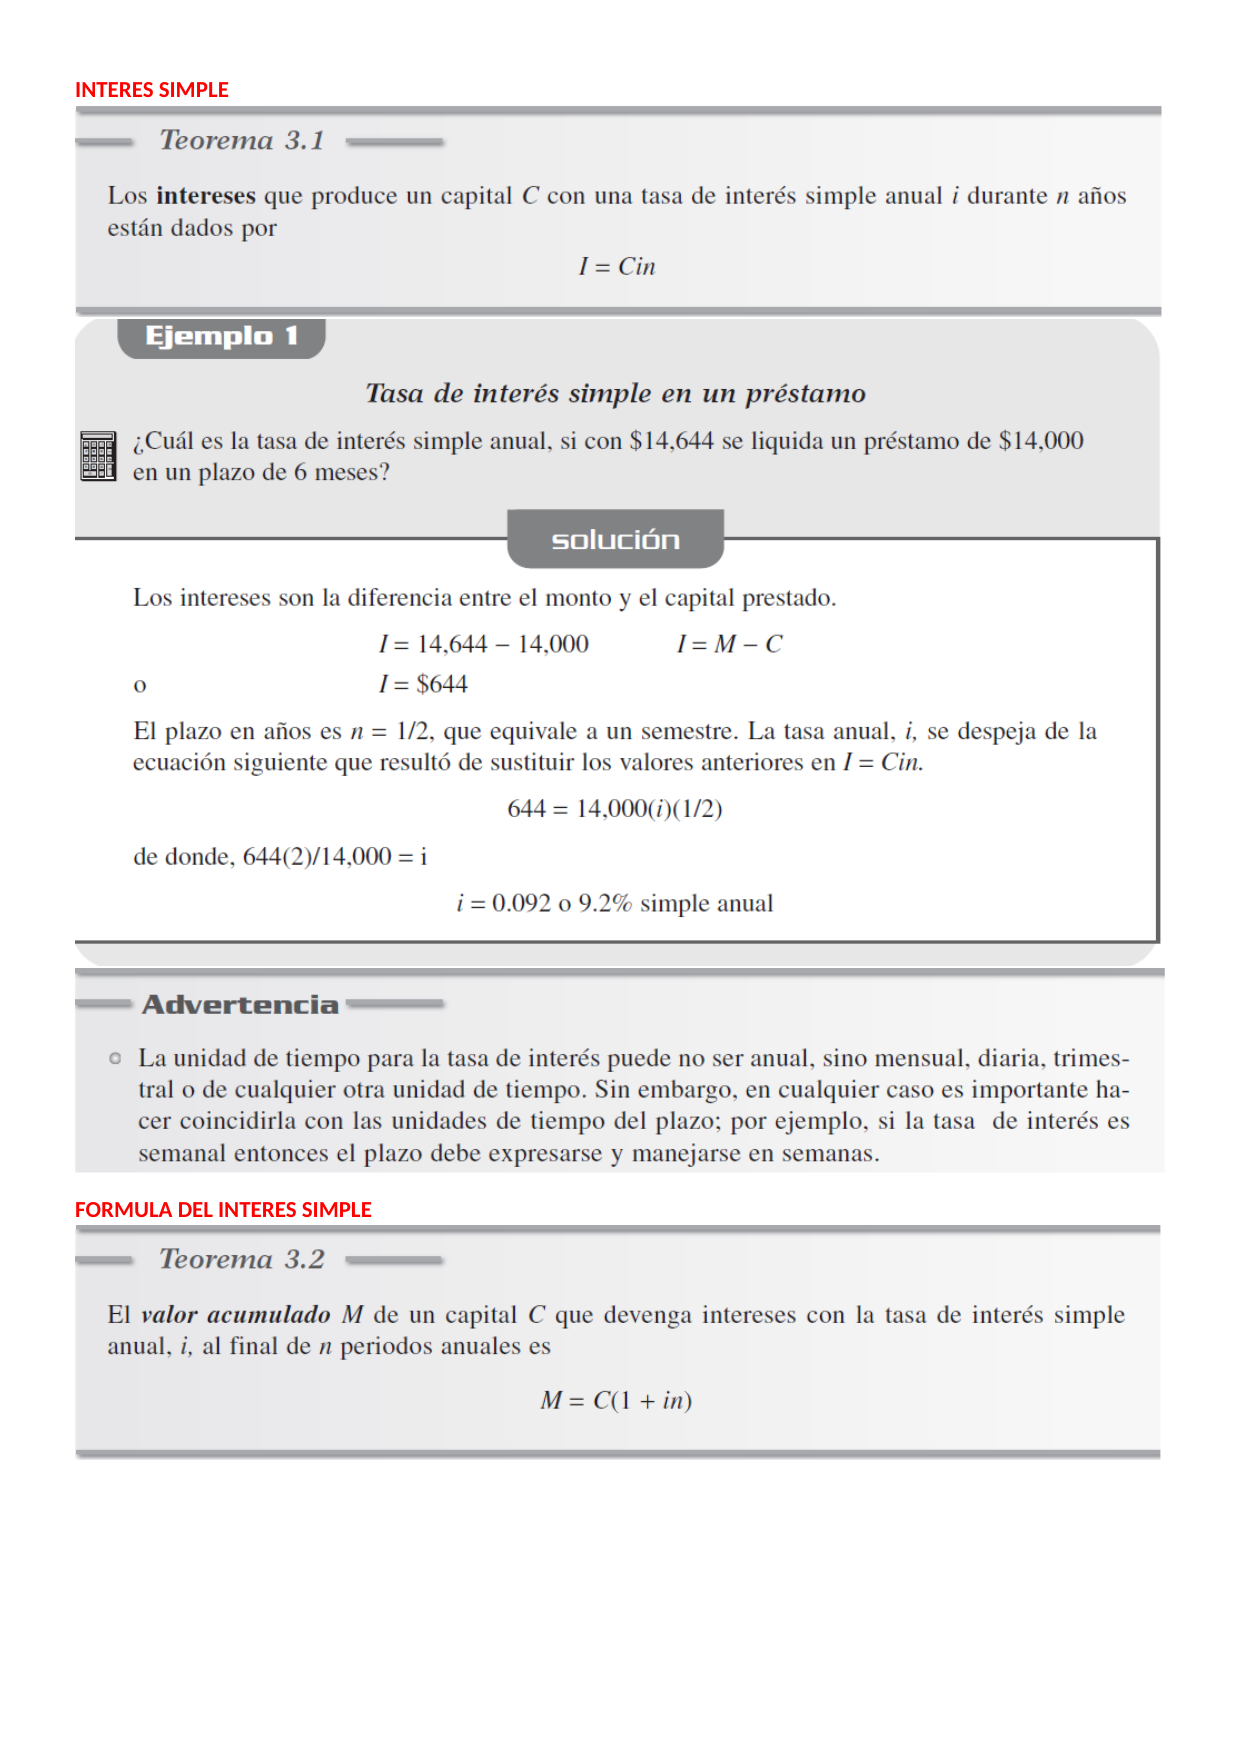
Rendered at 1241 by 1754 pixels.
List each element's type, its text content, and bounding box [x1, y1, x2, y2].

picture [75, 1225, 1166, 1460]
text INTERES SIMPLE [75, 75, 1165, 105]
text FORMULA DEL INTERES SIMPLE [75, 1195, 1165, 1225]
picture [75, 105, 1166, 317]
picture [75, 968, 1166, 1177]
picture [75, 319, 1166, 966]
